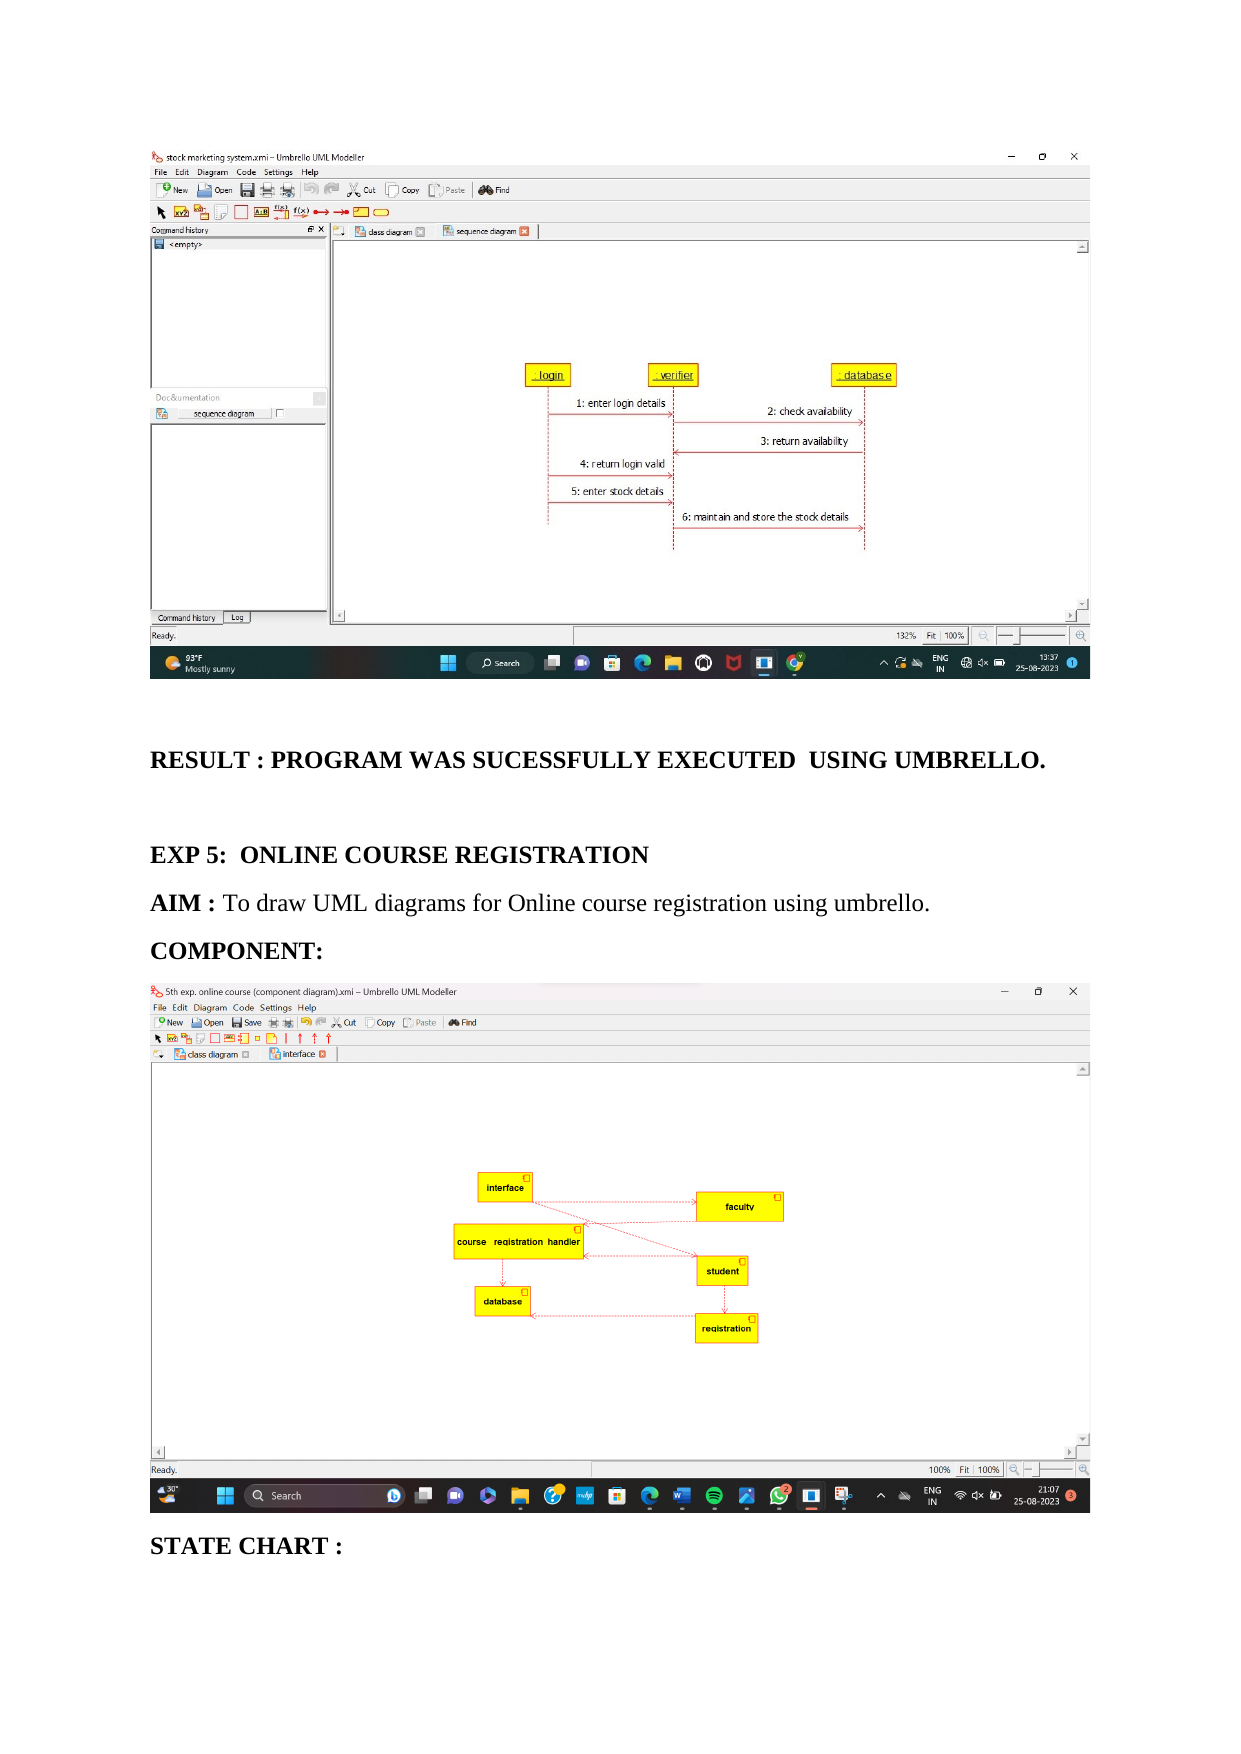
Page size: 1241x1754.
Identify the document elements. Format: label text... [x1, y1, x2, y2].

text COMPONENT: [150, 936, 1090, 965]
text EXP 5: ONLINE COURSE REGISTRATION [150, 841, 1090, 869]
picture [150, 983, 1091, 1513]
text RESULT : PROGRAM WAS SUCESSFULLY EXECUTED USING UMBRELLO. [150, 745, 1090, 774]
text STATE CHART : [150, 1531, 1090, 1560]
picture [150, 150, 1091, 679]
text AIM : To draw UML diagrams for Online course registration using umbrello. [150, 888, 1090, 917]
